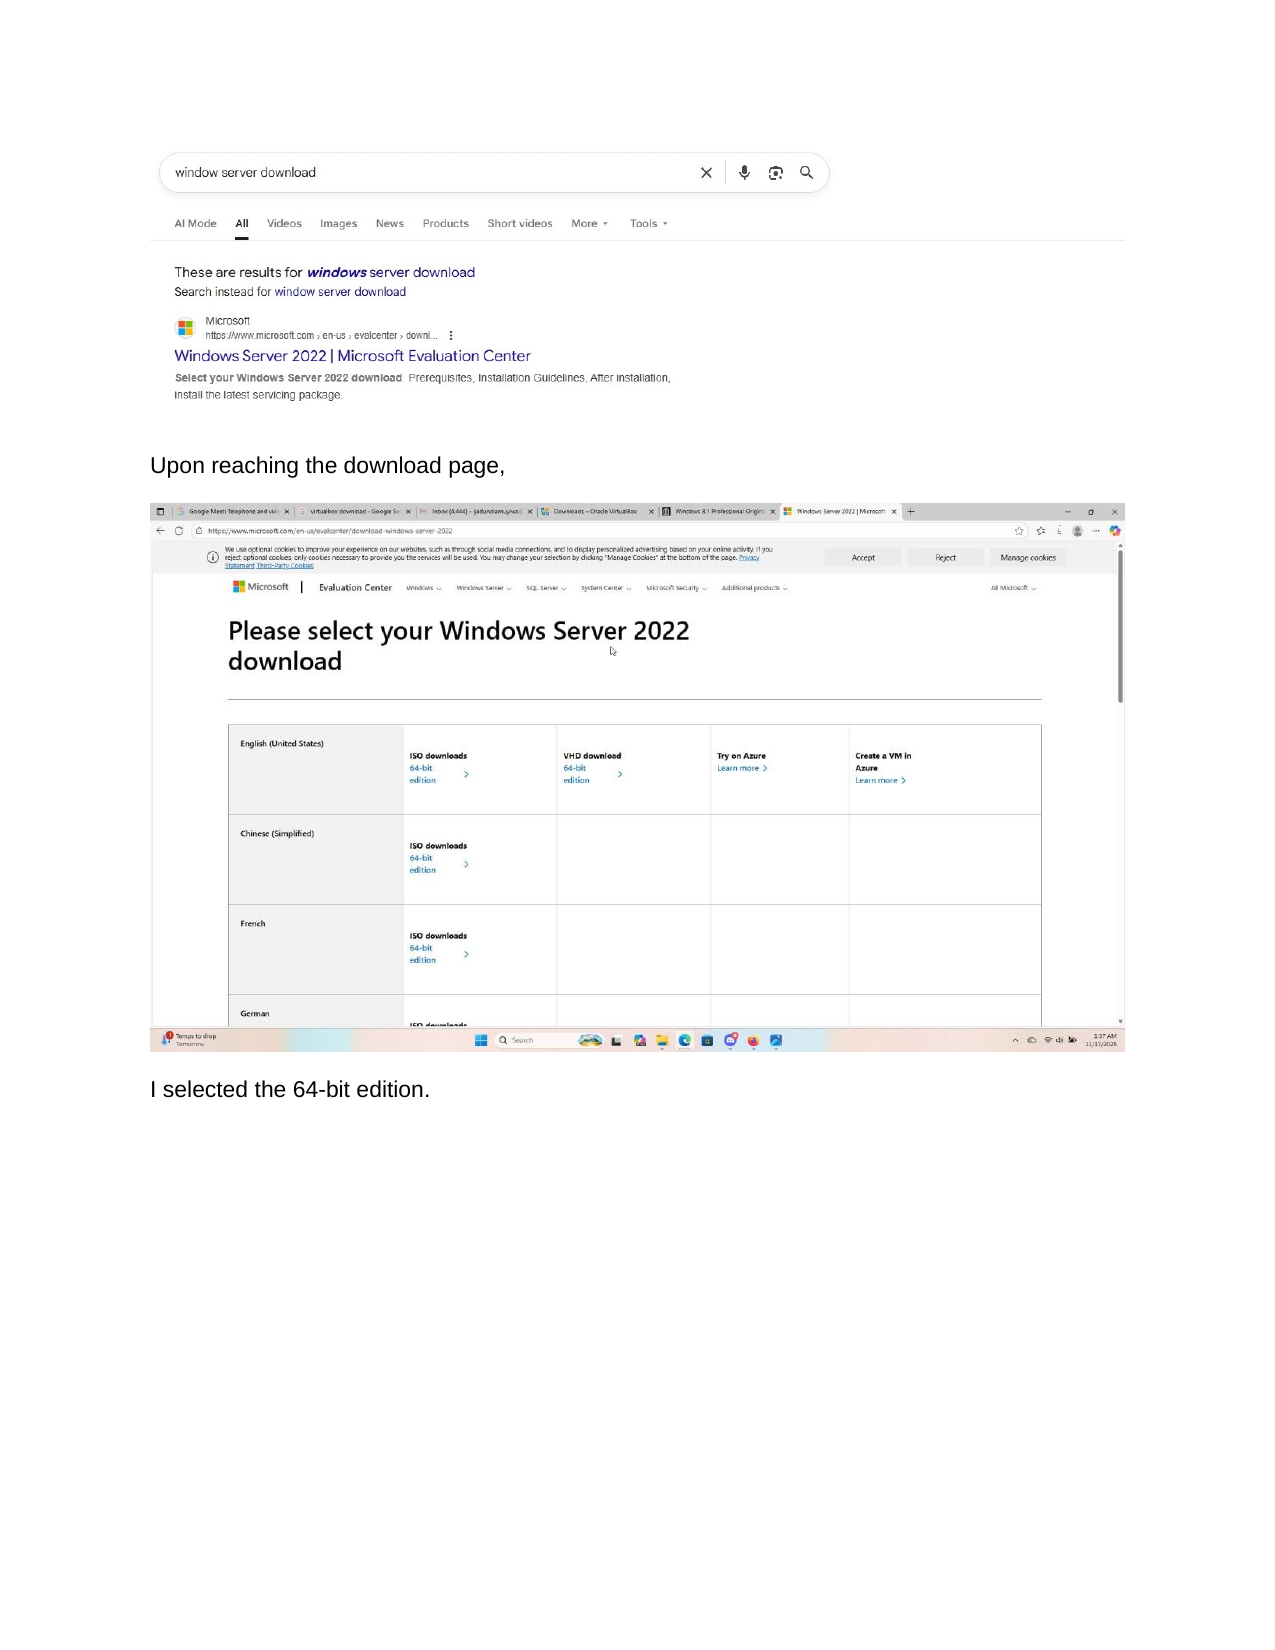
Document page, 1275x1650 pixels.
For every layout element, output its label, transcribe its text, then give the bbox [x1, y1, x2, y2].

picture [150, 503, 1125, 1052]
text I selected the 64-bit edition. [150, 1076, 1125, 1103]
picture [150, 150, 1125, 427]
text Upon reaching the download page, [150, 452, 1125, 478]
